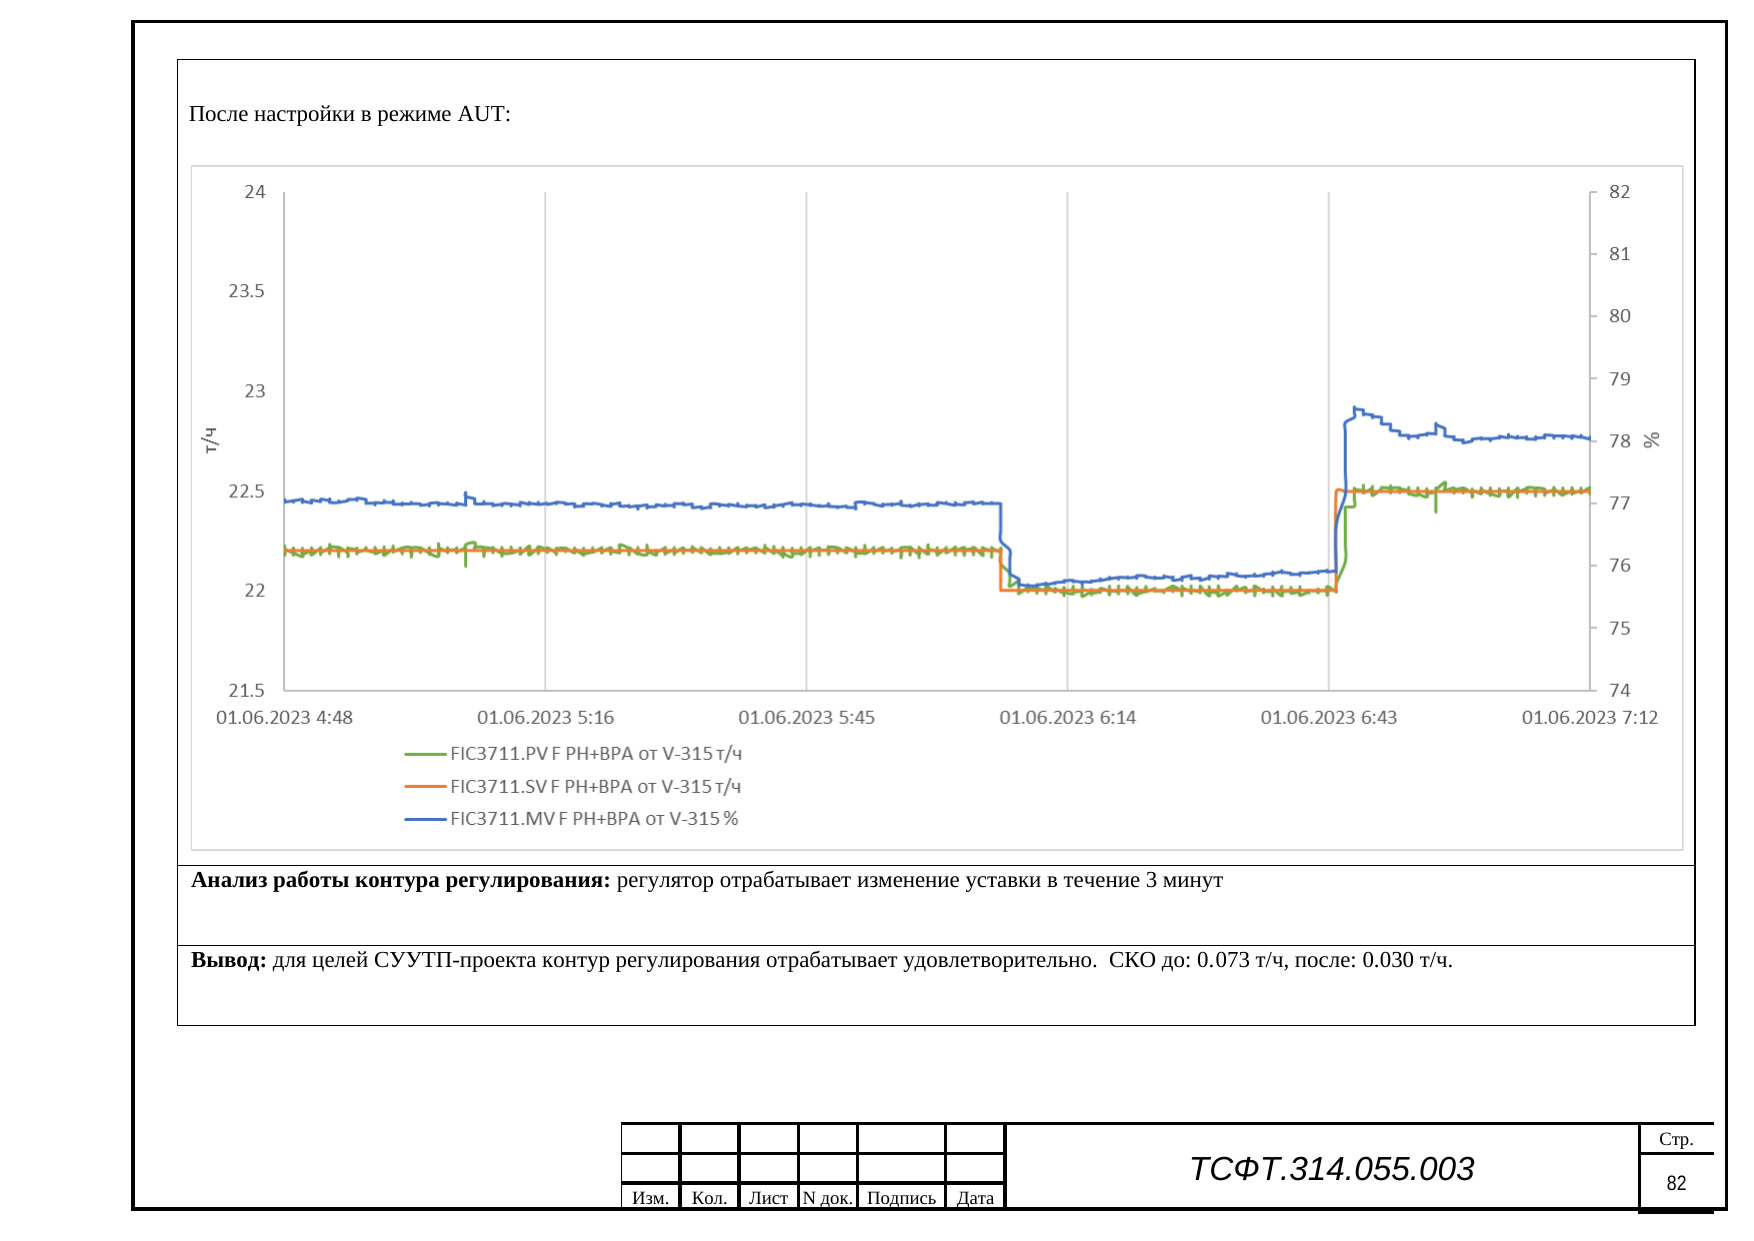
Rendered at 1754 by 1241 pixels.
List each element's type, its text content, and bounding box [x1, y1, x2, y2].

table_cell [178, 60, 1694, 865]
table_cell Вывод: для целей СУУТП-проекта контур регулирования отрабатывает удовлетворительно. СКО до: 0.073 т/ч, после: 0.030 т/ч. [178, 946, 1694, 1025]
table_cell Анализ работы контура регулирования: регулятор отрабатывает изменение уставки в течение 3 минут [178, 866, 1694, 945]
picture [190, 165, 1684, 851]
